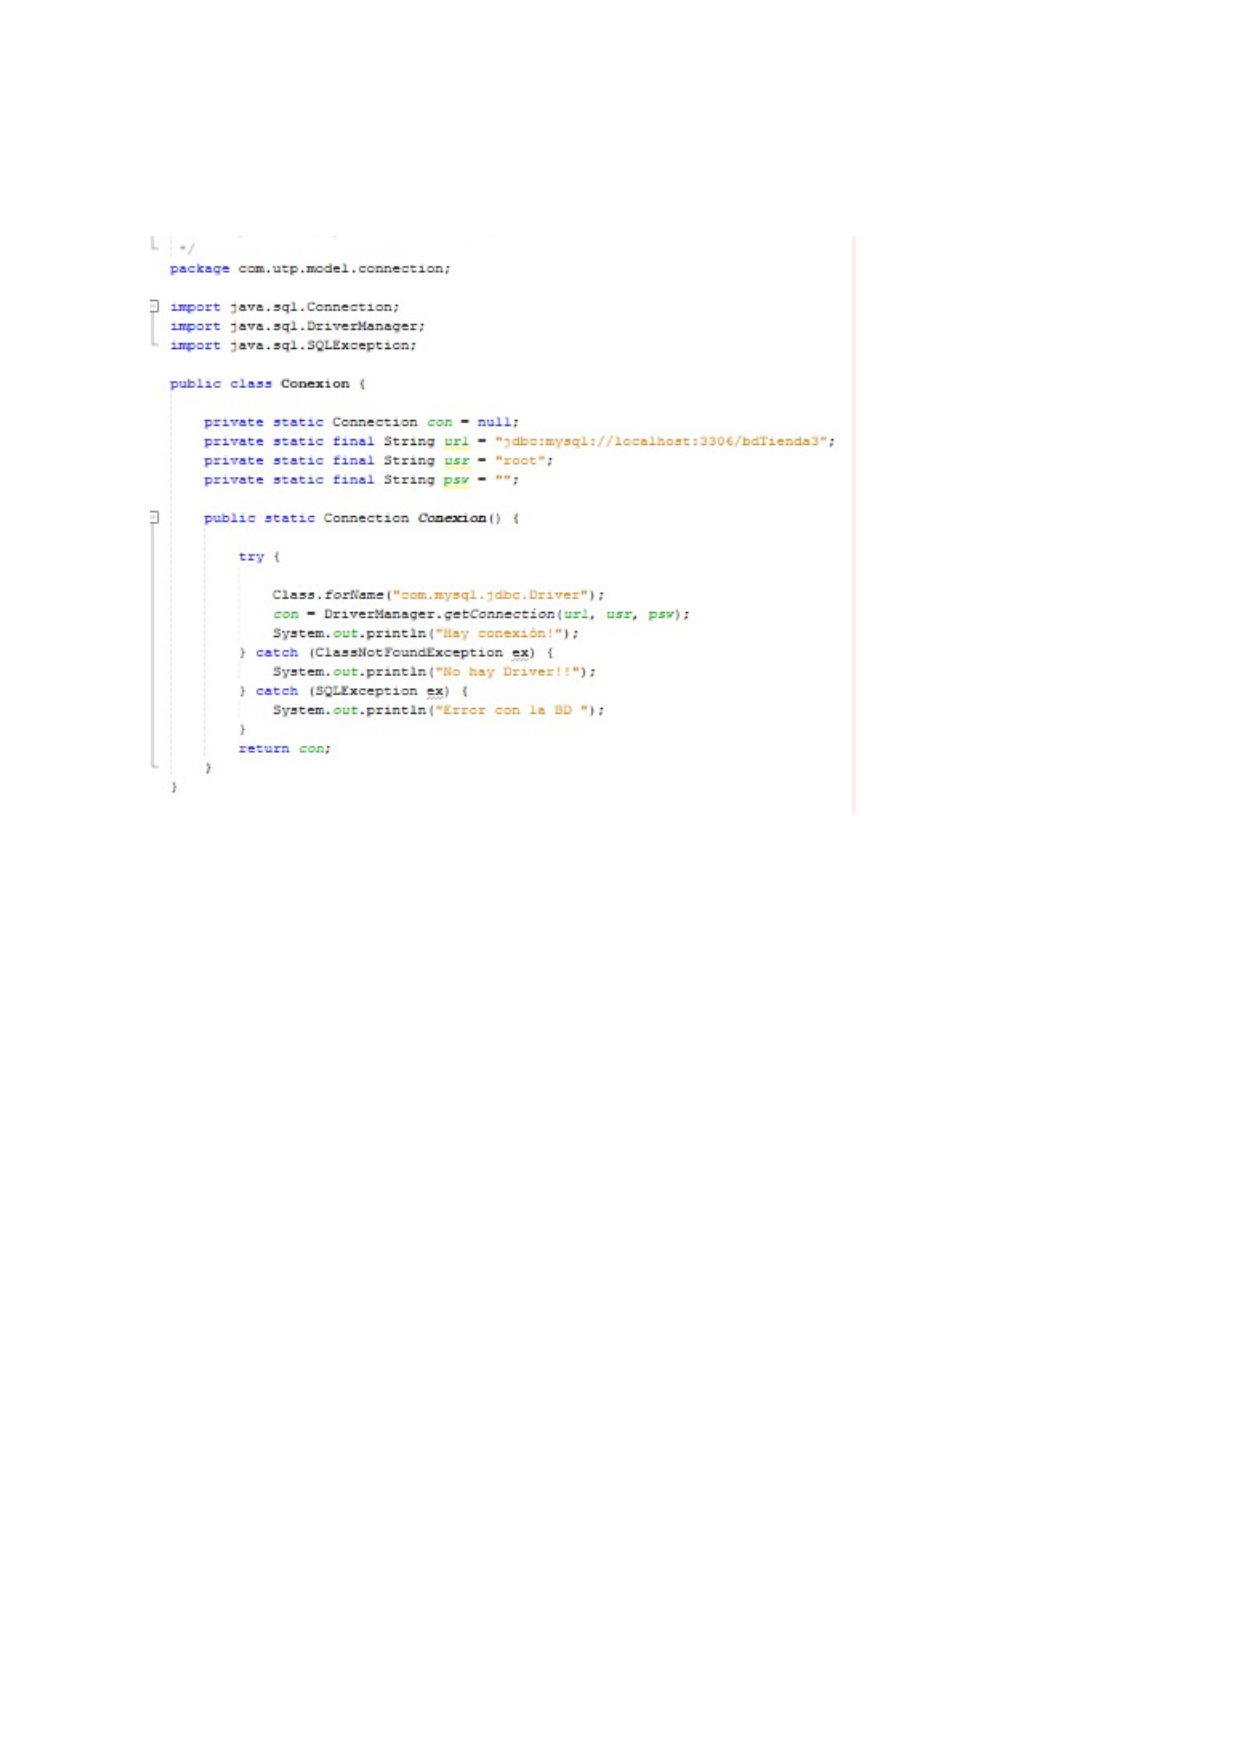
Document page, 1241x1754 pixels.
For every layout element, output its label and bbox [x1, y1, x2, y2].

picture [150, 236, 1172, 927]
